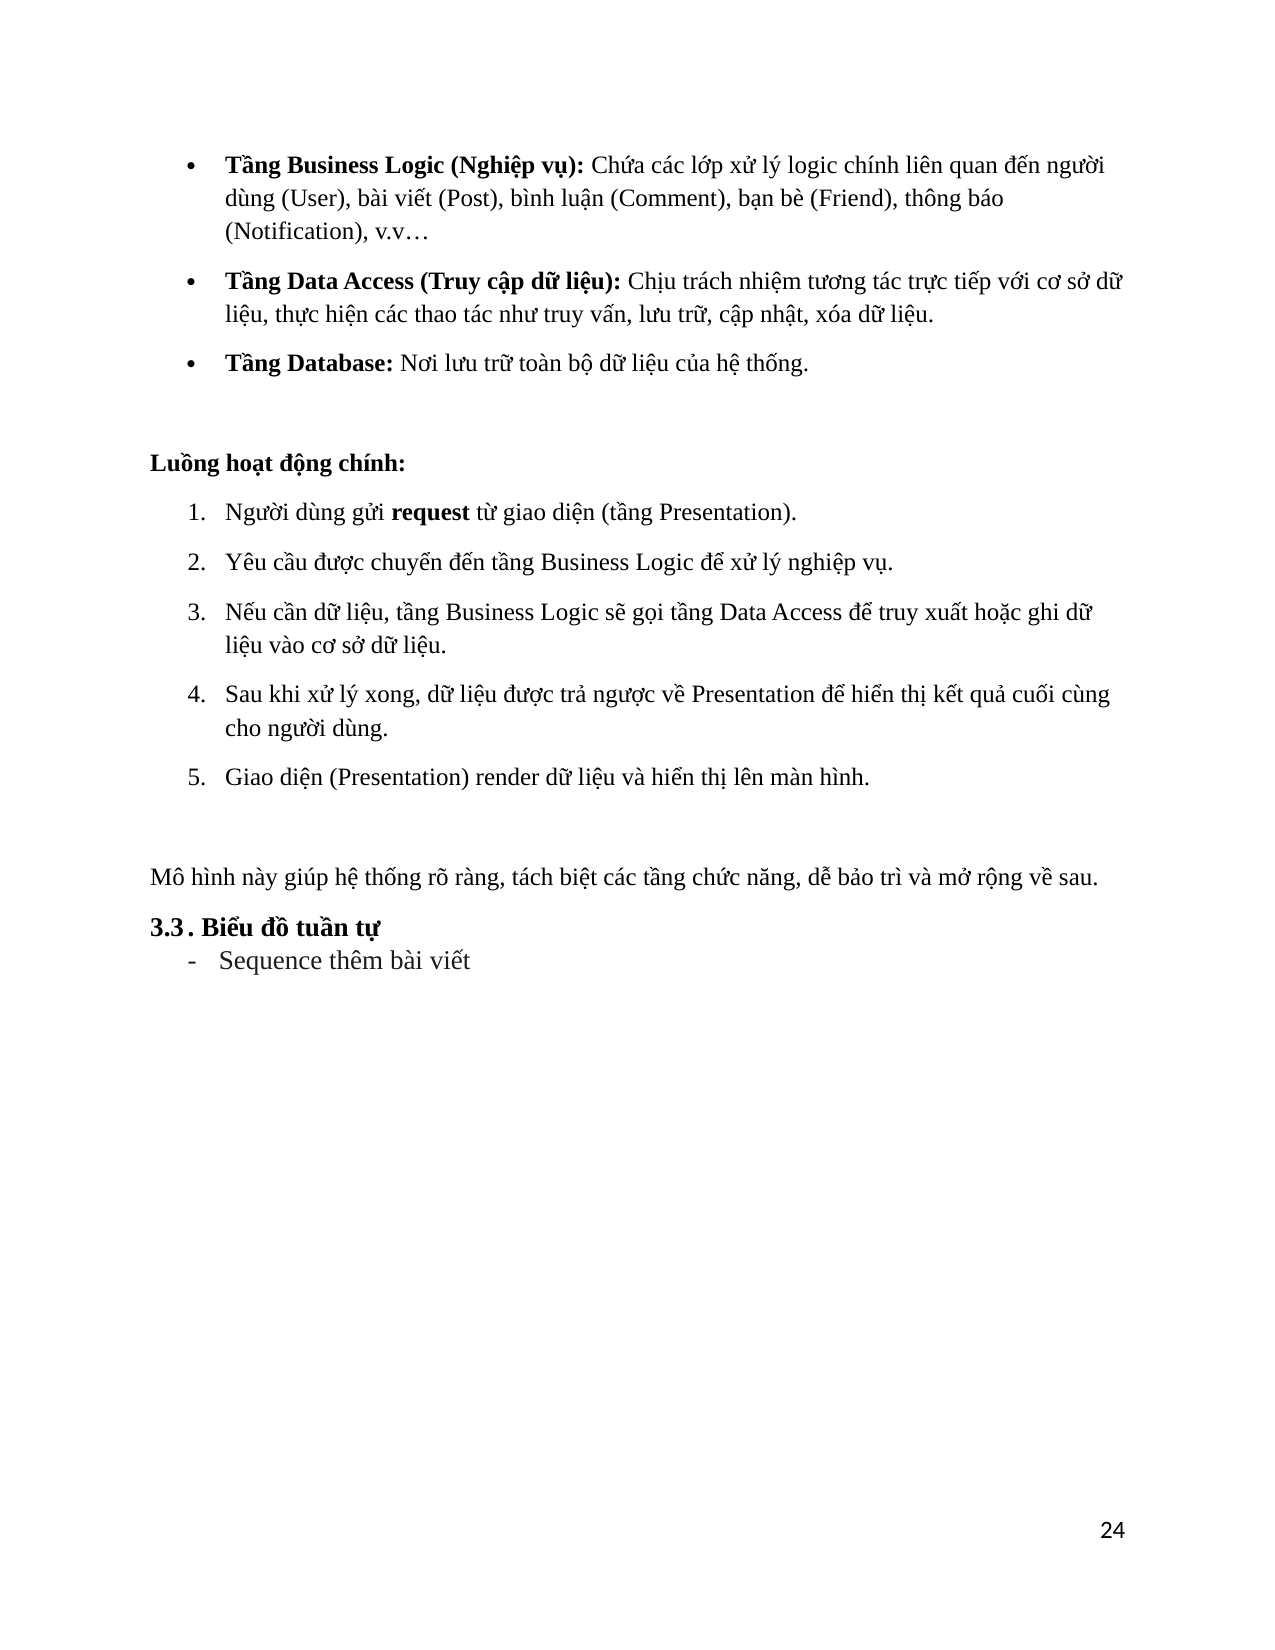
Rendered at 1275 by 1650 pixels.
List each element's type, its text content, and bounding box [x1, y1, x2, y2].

list Tầng Database: Nơi lưu trữ toàn bộ dữ liệu của hệ thống. [187, 348, 1125, 377]
list . Biểu đồ tuần tự [150, 911, 1125, 942]
list - Sequence thêm bài viết [187, 944, 1125, 975]
list Tầng Business Logic (Nghiệp vụ): Chứa các lớp xử lý logic chính liên quan đến người dùng (User), bài viết (Post), bình luận (Comment), bạn bè (Friend), thông báo (Notification), v.v… [187, 150, 1125, 245]
text Mô hình này giúp hệ thống rõ ràng, tách biệt các tầng chức năng, dễ bảo trì và mở rộng về sau. [150, 862, 1125, 890]
list Người dùng gửi request từ giao diện (tầng Presentation). [187, 497, 1125, 526]
list Yêu cầu được chuyển đến tầng Business Logic để xử lý nghiệp vụ. [187, 547, 1125, 576]
text Luồng hoạt động chính: [150, 448, 1125, 477]
list Sau khi xử lý xong, dữ liệu được trả ngược về Presentation để hiển thị kết quả cuối cùng cho người dùng. [187, 679, 1125, 741]
list Tầng Data Access (Truy cập dữ liệu): Chịu trách nhiệm tương tác trực tiếp với cơ sở dữ liệu, thực hiện các thao tác như truy vấn, lưu trữ, cập nhật, xóa dữ liệu. [187, 266, 1125, 327]
list Giao diện (Presentation) render dữ liệu và hiển thị lên màn hình. [187, 762, 1125, 791]
list Nếu cần dữ liệu, tầng Business Logic sẽ gọi tầng Data Access để truy xuất hoặc ghi dữ liệu vào cơ sở dữ liệu. [187, 597, 1125, 659]
